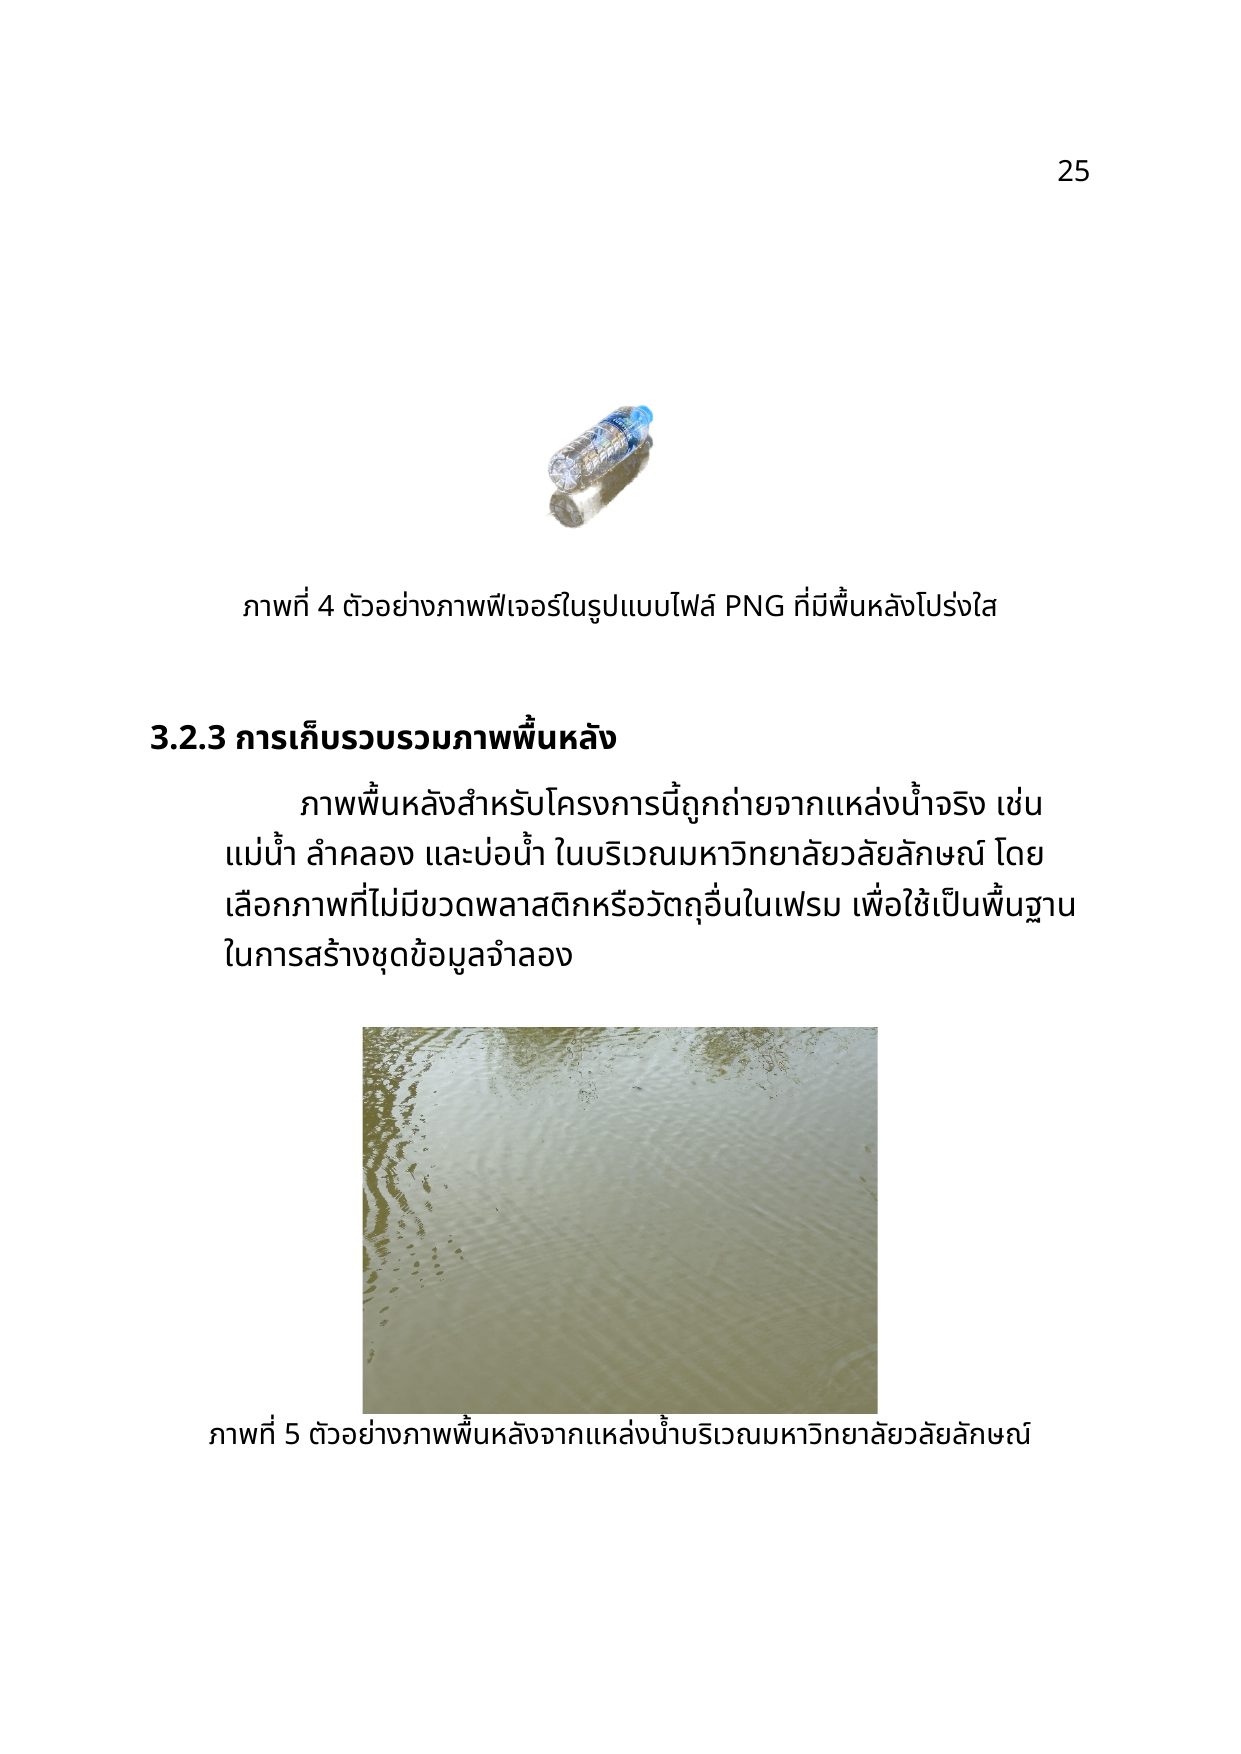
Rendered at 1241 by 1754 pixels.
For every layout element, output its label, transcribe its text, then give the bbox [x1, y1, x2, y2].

text ภาพที่ 4 ตัวอย่างภาพฟีเจอร์ในรูปแบบไฟล์ PNG ที่มีพื้นหลังโปร่งใส [150, 585, 1090, 629]
text ภาพที่ 5 ตัวอย่างภาพพื้นหลังจากแหล่งน้ำบริเวณมหาวิทยาลัยวลัยลักษณ์ [150, 1413, 1090, 1458]
text ภาพพื้นหลังสำหรับโครงการนี้ถูกถ่ายจากแหล่งน้ำจริง เช่น แม่น้ำ ลำคลอง และบ่อน้ำ ในบริเวณมหาวิทยาลัยวลัยลักษณ์ โดยเลือกภาพที่ไม่มีขวดพลาสติกหรือวัตถุอื่นในเฟรม เพื่อใช้เป็นพื้นฐานในการสร้างชุดข้อมูลจำลอง [150, 780, 1090, 982]
picture [362, 1027, 878, 1414]
picture [413, 274, 827, 585]
subtitle 3.2.3 การเก็บรวบรวมภาพพื้นหลัง [150, 713, 1090, 764]
